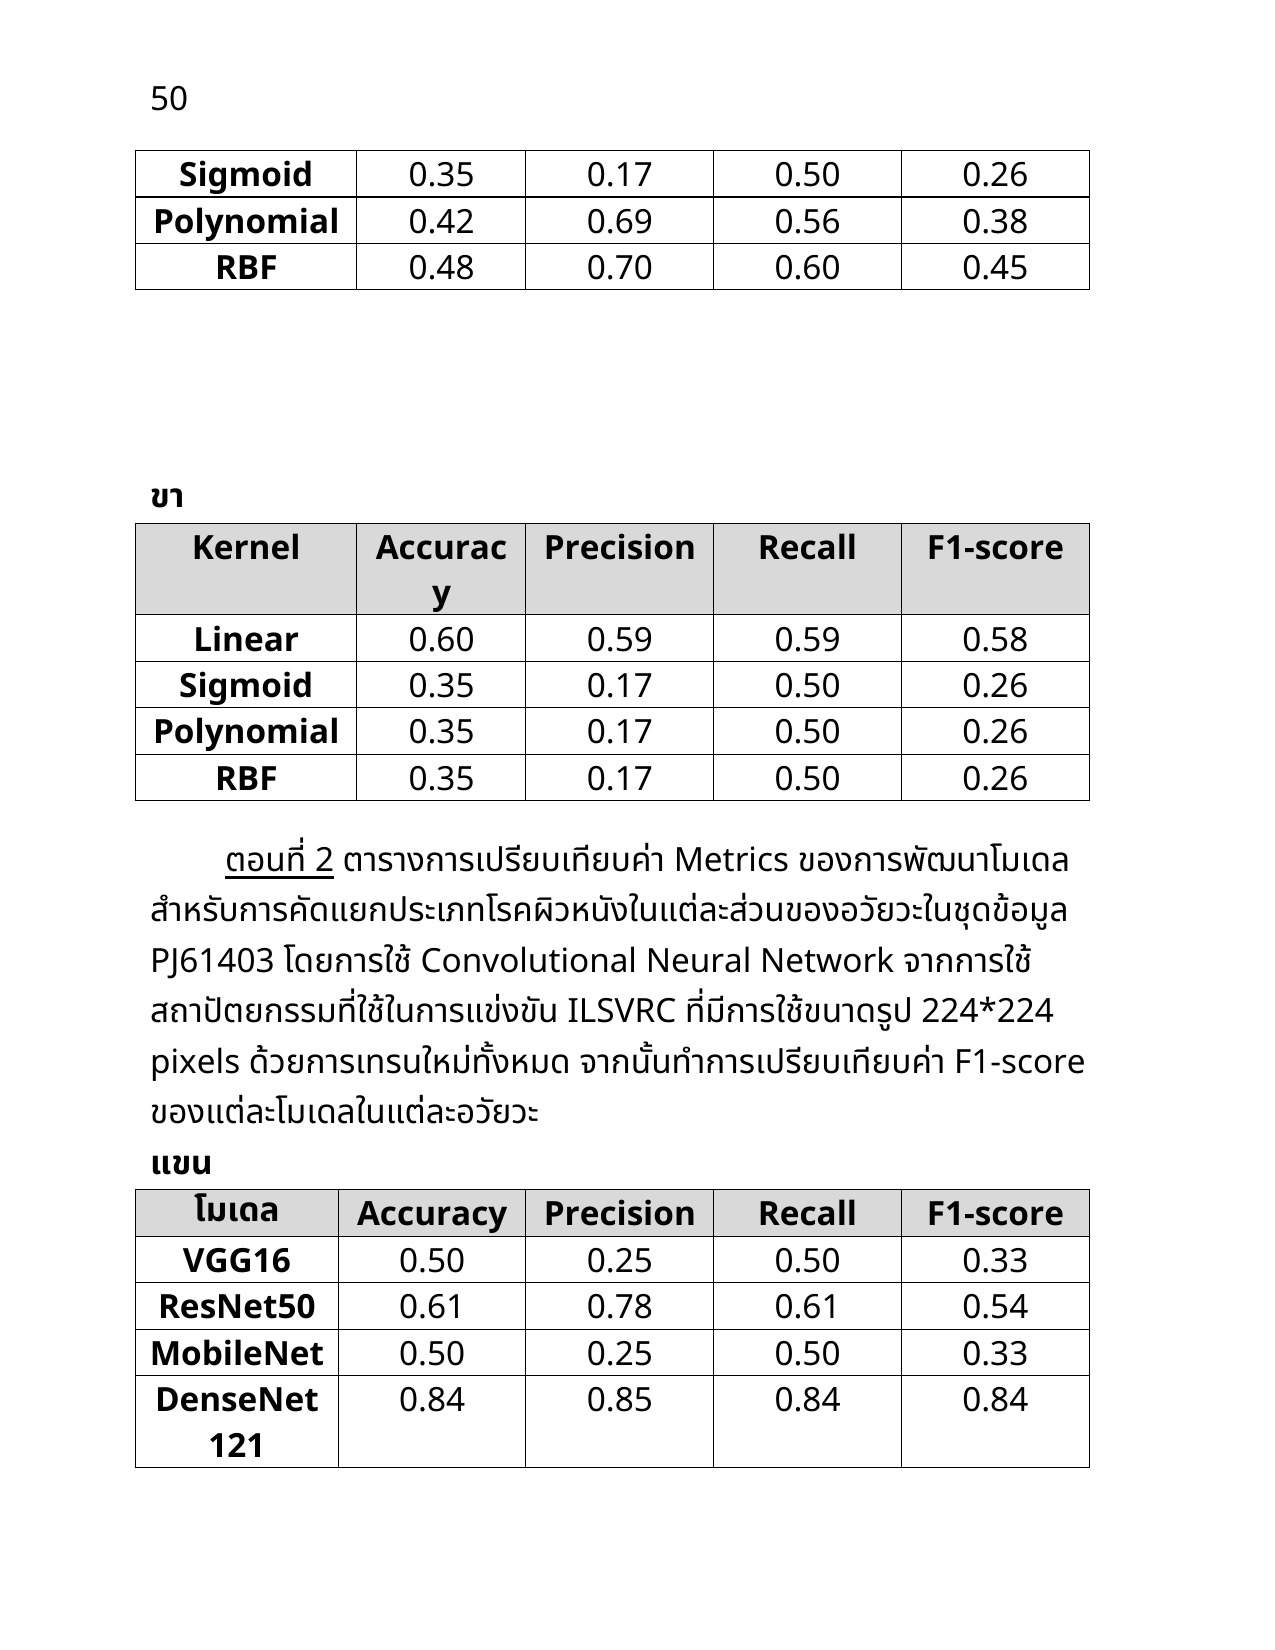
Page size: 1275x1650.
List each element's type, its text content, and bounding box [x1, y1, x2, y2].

table_cell 0.33 [902, 1330, 1089, 1375]
table_cell 0.84 [714, 1376, 901, 1467]
table_cell 0.35 [357, 755, 525, 800]
text ตอนที่ 2 ตารางการเปรียบเทียบค่า Metrics ของการพัฒนาโมเดลสำหรับการคัดแยกประเภทโรคผิวหนังในแต่ละส่วนของอวัยวะในชุดข้อมูล PJ61403 โดยการใช้ Convolutional Neural Network จากการใช้สถาปัตยกรรมที่ใช้ในการแข่งขัน ILSVRC ที่มีการใช้ขนาดรูป 224*224 pixels ด้วยการเทรนใหม่ทั้งหมด จากนั้นทำการเปรียบเทียบค่า F1-score ของแต่ละโมเดลในแต่ละอวัยวะ [150, 835, 1125, 1139]
table_cell 0.35 [357, 708, 525, 754]
table_cell 0.60 [714, 244, 901, 289]
table_cell 0.50 [714, 708, 901, 754]
table_header Precision [526, 1190, 713, 1236]
table_header Kernel [136, 524, 356, 614]
table_cell DenseNet121 [136, 1376, 338, 1467]
table_cell 0.58 [902, 615, 1089, 661]
table_cell 0.70 [526, 244, 713, 289]
table_header Accuracy [357, 524, 525, 614]
table_cell 0.50 [714, 1330, 901, 1375]
table_cell RBF [136, 244, 356, 289]
table_cell 0.45 [902, 244, 1089, 289]
table_cell 0.35 [357, 662, 525, 707]
table_cell 0.61 [339, 1283, 525, 1328]
table_cell 0.50 [714, 755, 901, 800]
table_cell Polynomial [136, 708, 356, 754]
table_cell 0.25 [526, 1237, 713, 1282]
table_cell 0.84 [902, 1376, 1089, 1467]
table_cell 0.26 [902, 151, 1089, 196]
table_cell 0.50 [714, 151, 901, 196]
table_cell 0.17 [526, 662, 713, 707]
table_cell 0.50 [714, 1237, 901, 1282]
table_cell 0.69 [526, 198, 713, 243]
table_cell ResNet50 [136, 1283, 338, 1328]
table_header Precision [526, 524, 713, 614]
table_cell MobileNet [136, 1330, 338, 1375]
table_cell 0.56 [714, 198, 901, 243]
table_cell 0.54 [902, 1283, 1089, 1328]
table_cell 0.78 [526, 1283, 713, 1328]
table_cell 0.59 [714, 615, 901, 661]
table_cell 0.48 [357, 244, 525, 289]
table_cell 0.84 [339, 1376, 525, 1467]
table_cell 0.17 [526, 708, 713, 754]
table_cell 0.61 [714, 1283, 901, 1328]
table_cell 0.50 [714, 662, 901, 707]
text แขน [150, 1139, 1125, 1189]
table_cell 0.17 [526, 151, 713, 196]
table_header โมเดล [136, 1190, 338, 1236]
table_cell 0.50 [339, 1330, 525, 1375]
table_cell Polynomial [136, 198, 356, 243]
table_cell 0.25 [526, 1330, 713, 1375]
table_cell 0.50 [339, 1237, 525, 1282]
table_cell 0.85 [526, 1376, 713, 1467]
table_cell Linear [136, 615, 356, 661]
text ขา [150, 472, 1125, 522]
table_cell 0.17 [526, 755, 713, 800]
table_cell Sigmoid [136, 662, 356, 707]
table_cell 0.60 [357, 615, 525, 661]
table_cell 0.38 [902, 198, 1089, 243]
table_cell 0.42 [357, 198, 525, 243]
table_header F1-score [902, 1190, 1089, 1236]
table_cell 0.35 [357, 151, 525, 196]
table_header F1-score [902, 524, 1089, 614]
table_header Accuracy [339, 1190, 525, 1236]
table_cell Sigmoid [136, 151, 356, 196]
table_cell 0.33 [902, 1237, 1089, 1282]
table_cell 0.26 [902, 662, 1089, 707]
table_header Recall [714, 1190, 901, 1236]
table_cell VGG16 [136, 1237, 338, 1282]
table_cell 0.26 [902, 755, 1089, 800]
table_header Recall [714, 524, 901, 614]
table_cell 0.26 [902, 708, 1089, 754]
table_cell RBF [136, 755, 356, 800]
table_cell 0.59 [526, 615, 713, 661]
